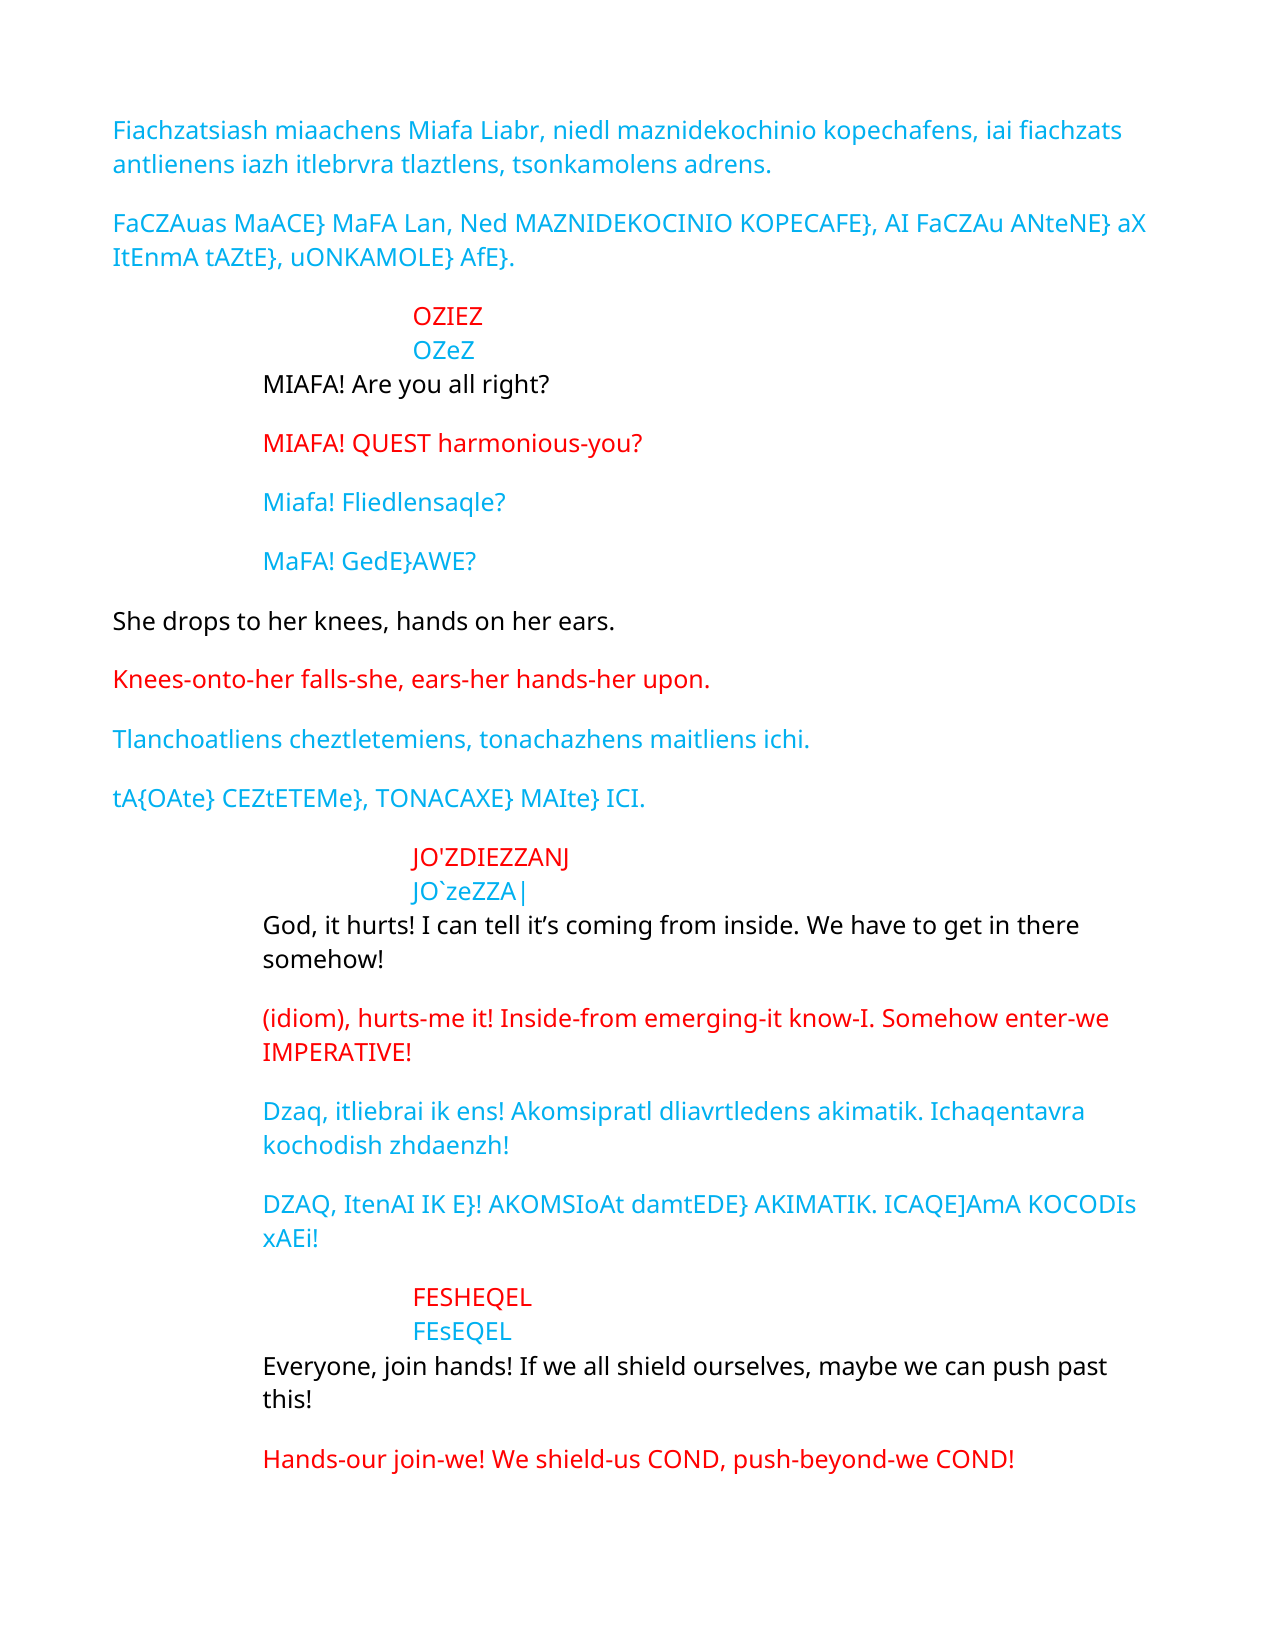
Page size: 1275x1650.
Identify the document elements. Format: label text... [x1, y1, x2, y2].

text She drops to her knees, hands on her ears. [112, 603, 1162, 637]
text FaCZAuas MaACE} MaFA Lan, Ned MAZNIDEKOCINIO KOPECAFE}, AI FaCZAu ANteNE} aX ItEnmA tAZtE}, uONKAMOLE} AfE}. [112, 206, 1162, 274]
text Everyone, join hands! If we all shield ourselves, maybe we can push past this! [262, 1348, 1162, 1416]
text MIAFA! QUEST harmonious-you? [262, 426, 1162, 460]
text JO`zeZZA| [412, 873, 930, 907]
text Tlanchoatliens cheztletemiens, tonachazhens maitliens ichi. [112, 721, 1162, 755]
text OZeZ [412, 333, 930, 367]
text JO'ZDIEZZANJ [412, 839, 1125, 873]
text OZIEZ [412, 299, 1125, 333]
text MaFA! GedE}AWE? [262, 544, 1162, 578]
text Miafa! Fliedlensaqle? [262, 485, 1162, 519]
text tA{OAte} CEZtETEMe}, TONACAXE} MAIte} ICI. [112, 780, 1162, 814]
text God, it hurts! I can tell it’s coming from inside. We have to get in there somehow! [262, 907, 1162, 976]
text Fiachzatsiash miaachens Miafa Liabr, niedl maznidekochinio kopechafens, iai fiachzats antlienens iazh itlebrvra tlaztlens, tsonkamolens adrens. [112, 112, 1162, 181]
text FESHEQEL [412, 1280, 1125, 1314]
text FEsEQEL [412, 1314, 930, 1348]
text DZAQ, ItenAI IK E}! AKOMSIoAt damtEDE} AKIMATIK. ICAQE]AmA KOCODIs xAEi! [262, 1187, 1162, 1255]
text (idiom), hurts-me it! Inside-from emerging-it know-I. Somehow enter-we IMPERATIVE! [262, 1001, 1162, 1069]
text MIAFA! Are you all right? [262, 367, 930, 401]
text Hands-our join-we! We shield-us COND, push-beyond-we COND! [262, 1441, 1162, 1475]
text Dzaq, itliebrai ik ens! Akomsipratl dliavrtledens akimatik. Ichaqentavra kochodish zhdaenzh! [262, 1094, 1162, 1162]
text Knees-onto-her falls-she, ears-her hands-her upon. [112, 662, 1162, 696]
